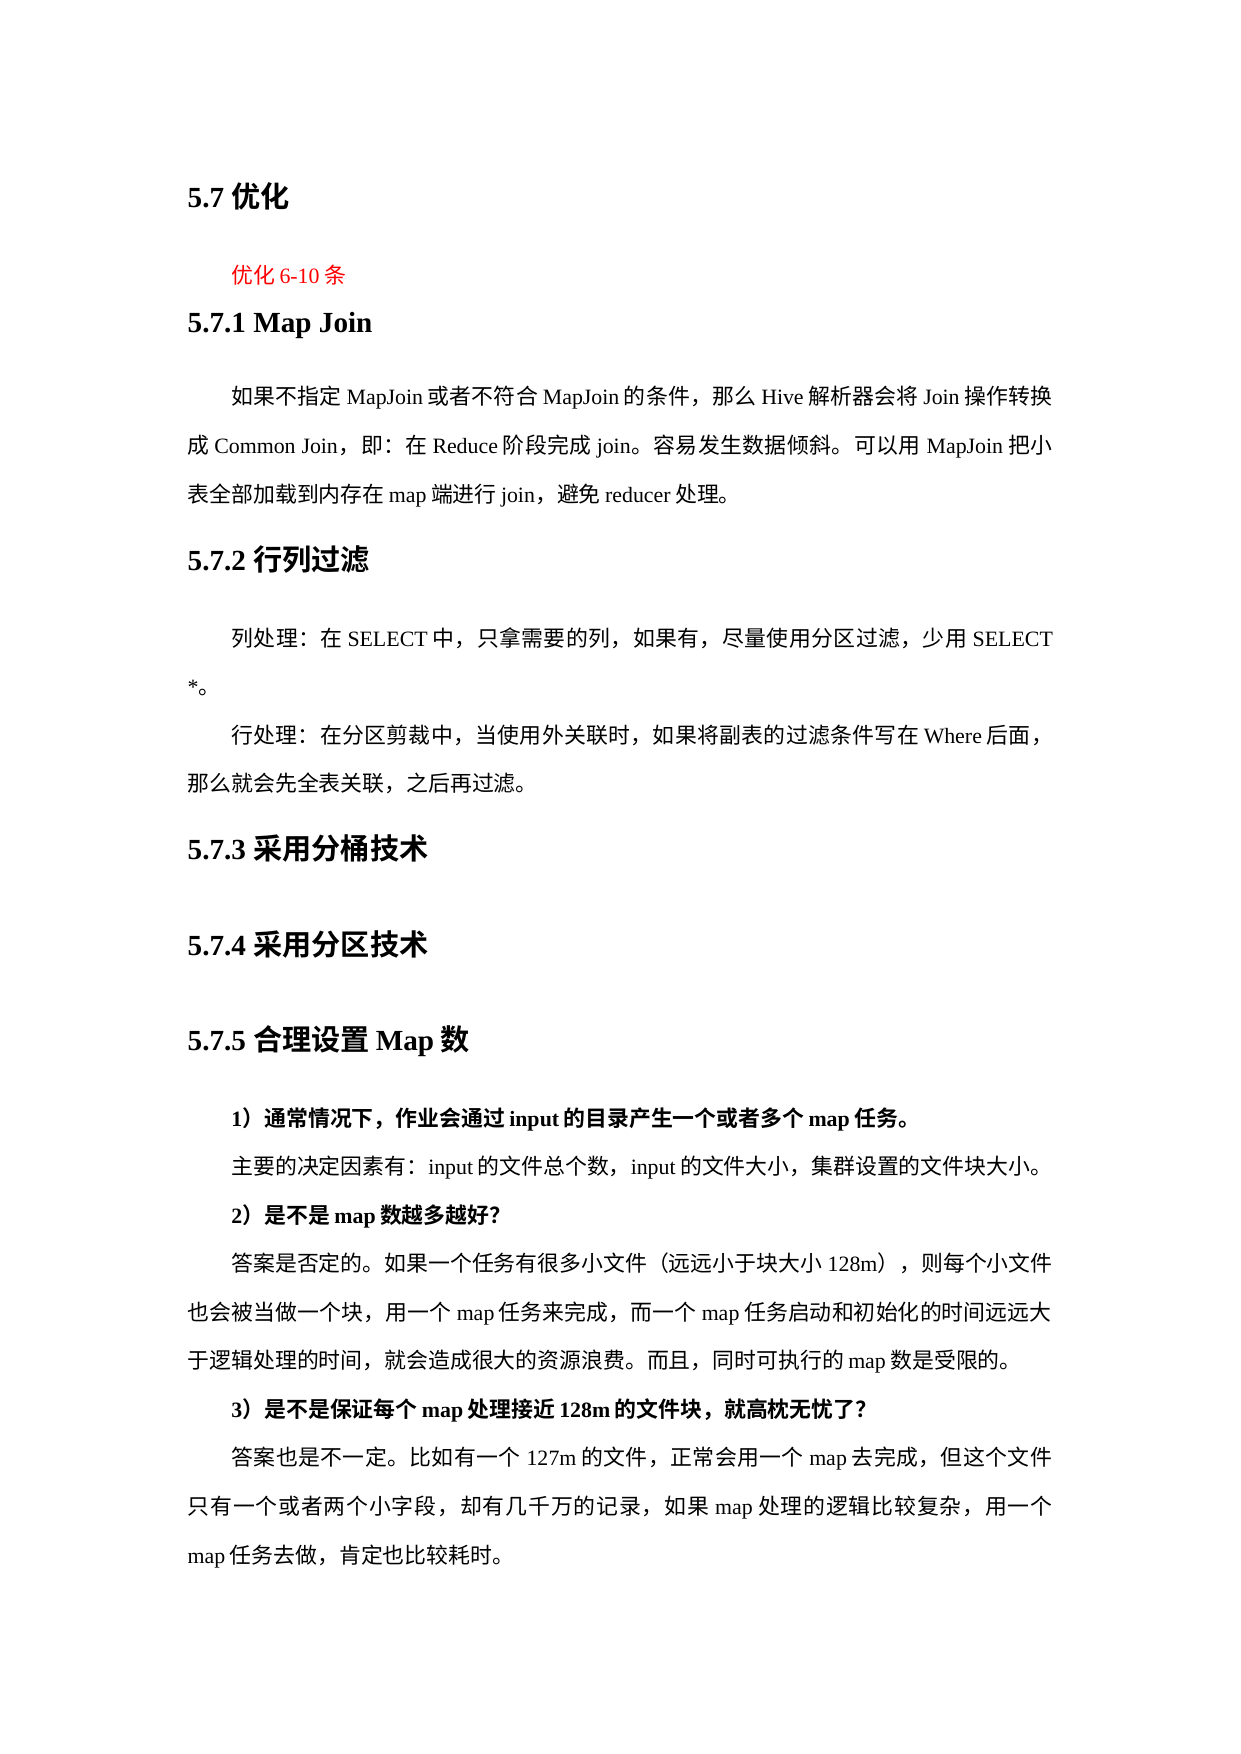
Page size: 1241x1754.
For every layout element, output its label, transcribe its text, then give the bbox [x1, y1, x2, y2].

text 行处理：在分区剪裁中，当使用外关联时，如果将副表的过滤条件写在Where后面，那么就会先全表关联，之后再过滤。 [187, 717, 1053, 798]
text 3）是不是保证每个map处理接近128m的文件块，就高枕无忧了？ [187, 1391, 1053, 1424]
subtitle 5.7.3 采用分桶技术 [187, 814, 1053, 879]
subtitle 5.7 优化 [187, 162, 1053, 227]
text 答案也是不一定。比如有一个127m的文件，正常会用一个map去完成，但这个文件只有一个或者两个小字段，却有几千万的记录，如果map处理的逻辑比较复杂，用一个map任务去做，肯定也比较耗时。 [187, 1440, 1053, 1570]
text 主要的决定因素有：input的文件总个数，input的文件大小，集群设置的文件块大小。 [187, 1149, 1053, 1181]
subtitle 5.7.2 行列过滤 [187, 525, 1053, 590]
text 优化6-10条 [187, 257, 1053, 290]
text 1）通常情况下，作业会通过input的目录产生一个或者多个map任务。 [187, 1101, 1053, 1133]
text 2）是不是map数越多越好？ [187, 1197, 1053, 1230]
subtitle 5.7.4 采用分区技术 [187, 910, 1053, 975]
subtitle 5.7.1 Map Join [187, 290, 1053, 355]
text 如果不指定MapJoin或者不符合MapJoin的条件，那么Hive解析器会将Join操作转换成Common Join，即：在Reduce阶段完成join。容易发生数据倾斜。可以用MapJoin把小表全部加载到内存在map端进行join，避免reducer处理。 [187, 379, 1053, 509]
text 列处理：在SELECT中，只拿需要的列，如果有，尽量使用分区过滤，少用SELECT *。 [187, 620, 1053, 701]
subtitle 5.7.5 合理设置Map数 [187, 1005, 1053, 1070]
text 答案是否定的。如果一个任务有很多小文件（远远小于块大小128m），则每个小文件也会被当做一个块，用一个map任务来完成，而一个map任务启动和初始化的时间远远大于逻辑处理的时间，就会造成很大的资源浪费。而且，同时可执行的map数是受限的。 [187, 1246, 1053, 1376]
